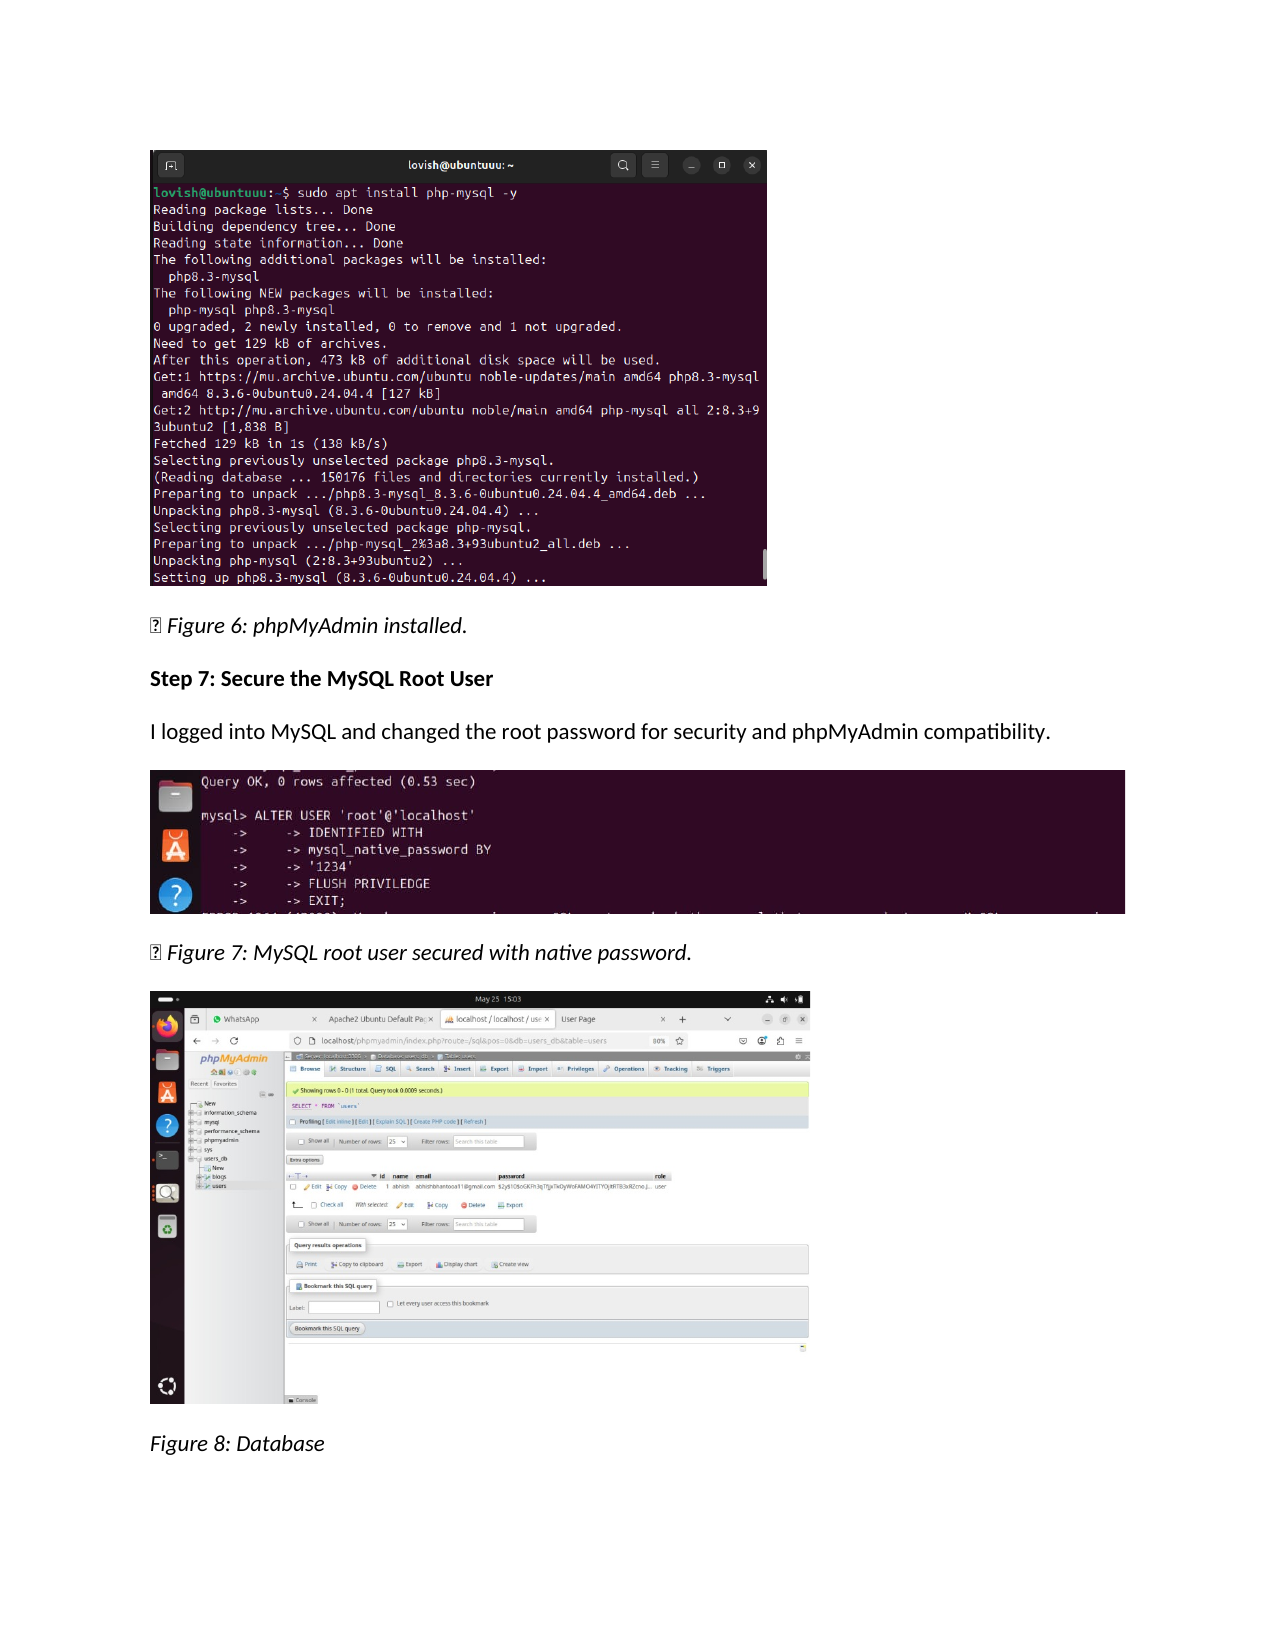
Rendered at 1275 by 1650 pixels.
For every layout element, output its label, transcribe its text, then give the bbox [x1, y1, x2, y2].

text 📸 Figure 6: phpMyAdmin installed. [150, 611, 1125, 639]
picture [150, 770, 1125, 914]
text Figure 8: Database [150, 1429, 1125, 1457]
text I logged into MySQL and changed the root password for security and phpMyAdmin compatibility. [150, 717, 1125, 745]
text Step 7: Secure the MySQL Root User [150, 664, 1125, 692]
picture [150, 150, 767, 586]
text 📸 Figure 7: MySQL root user secured with native password. [150, 938, 1125, 966]
picture [150, 991, 811, 1404]
